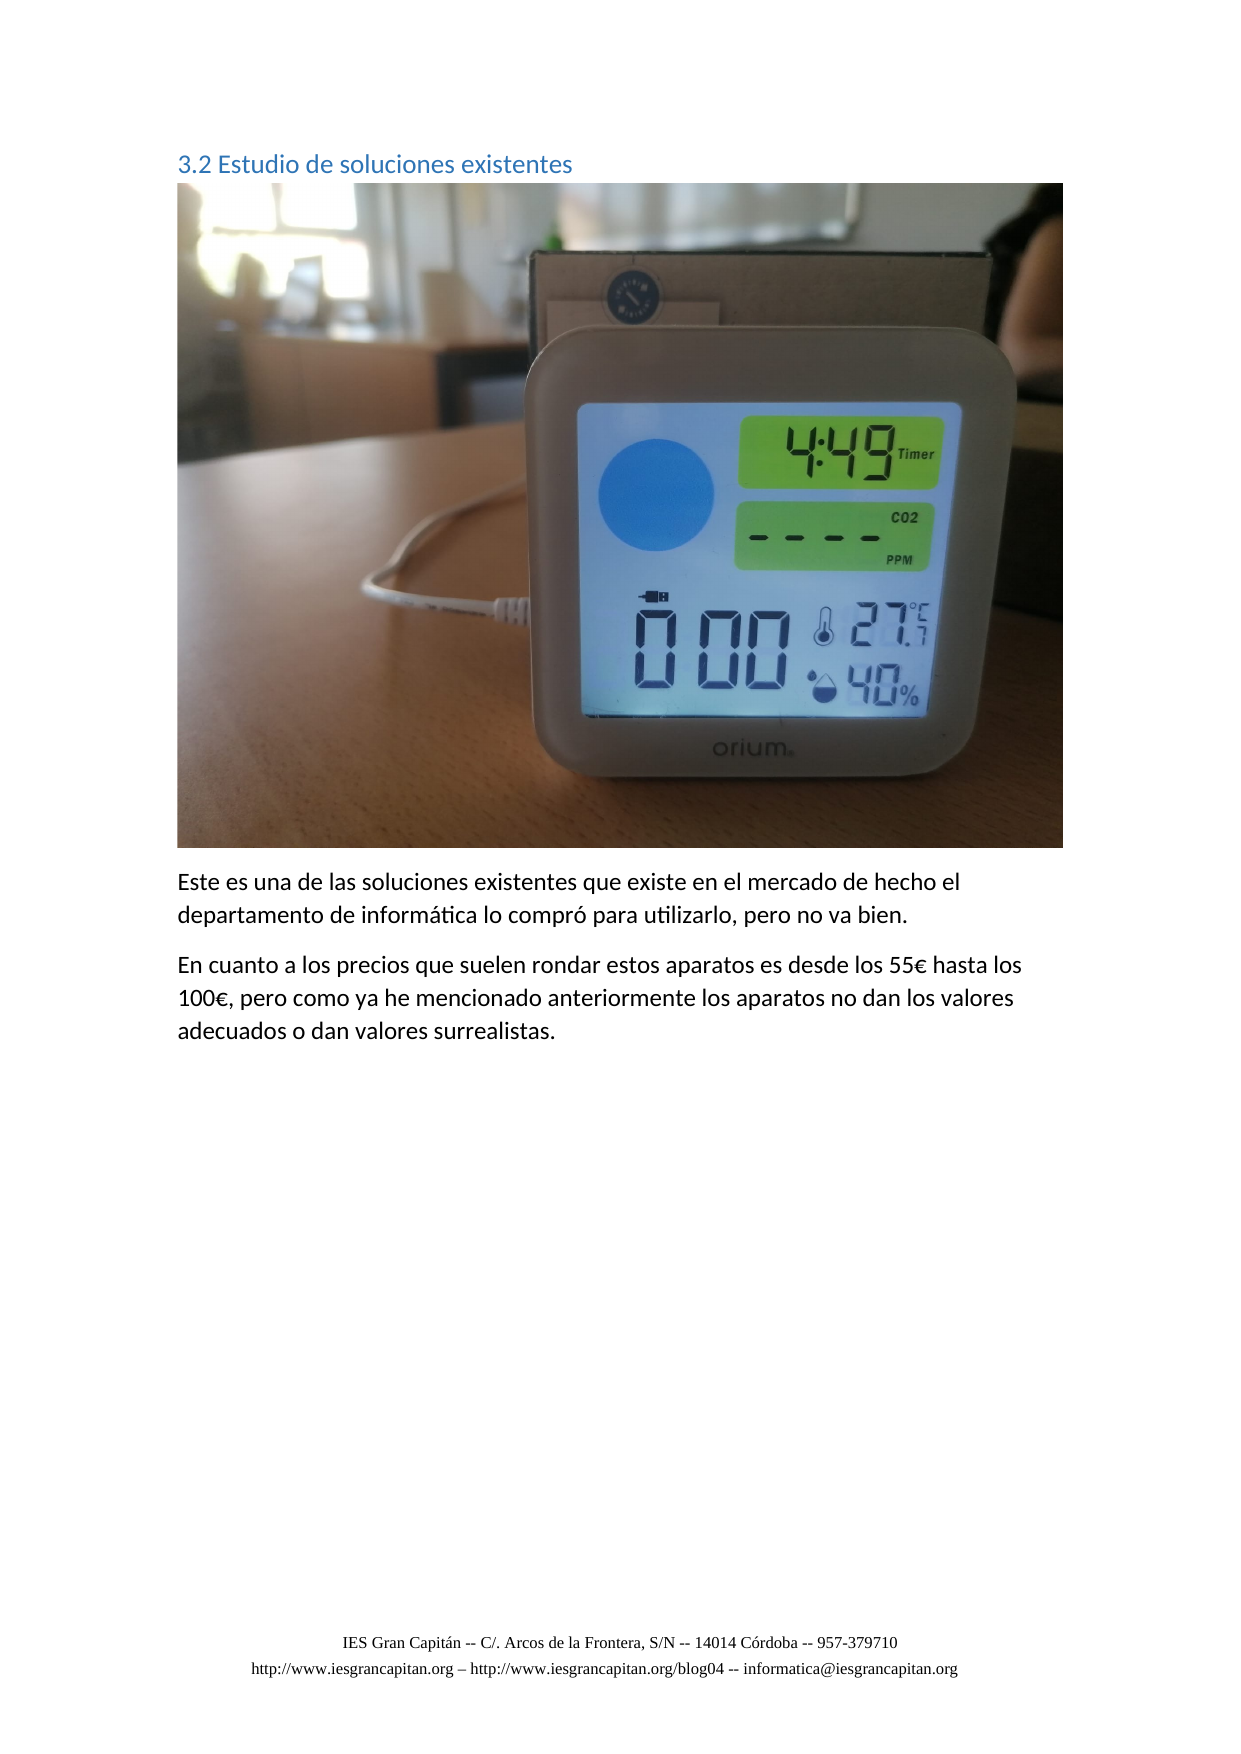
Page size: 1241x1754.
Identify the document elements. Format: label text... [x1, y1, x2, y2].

text En cuanto a los precios que suelen rondar estos aparatos es desde los 55€ hasta los 100€, pero como ya he mencionado anteriormente los aparatos no dan los valores adecuados o dan valores surrealistas. [177, 949, 1063, 1045]
subtitle 3.2 Estudio de soluciones existentes [177, 148, 1063, 181]
text Este es una de las soluciones existentes que existe en el mercado de hecho el departamento de informática lo compró para utilizarlo, pero no va bien. [177, 866, 1063, 930]
picture [177, 183, 1063, 848]
